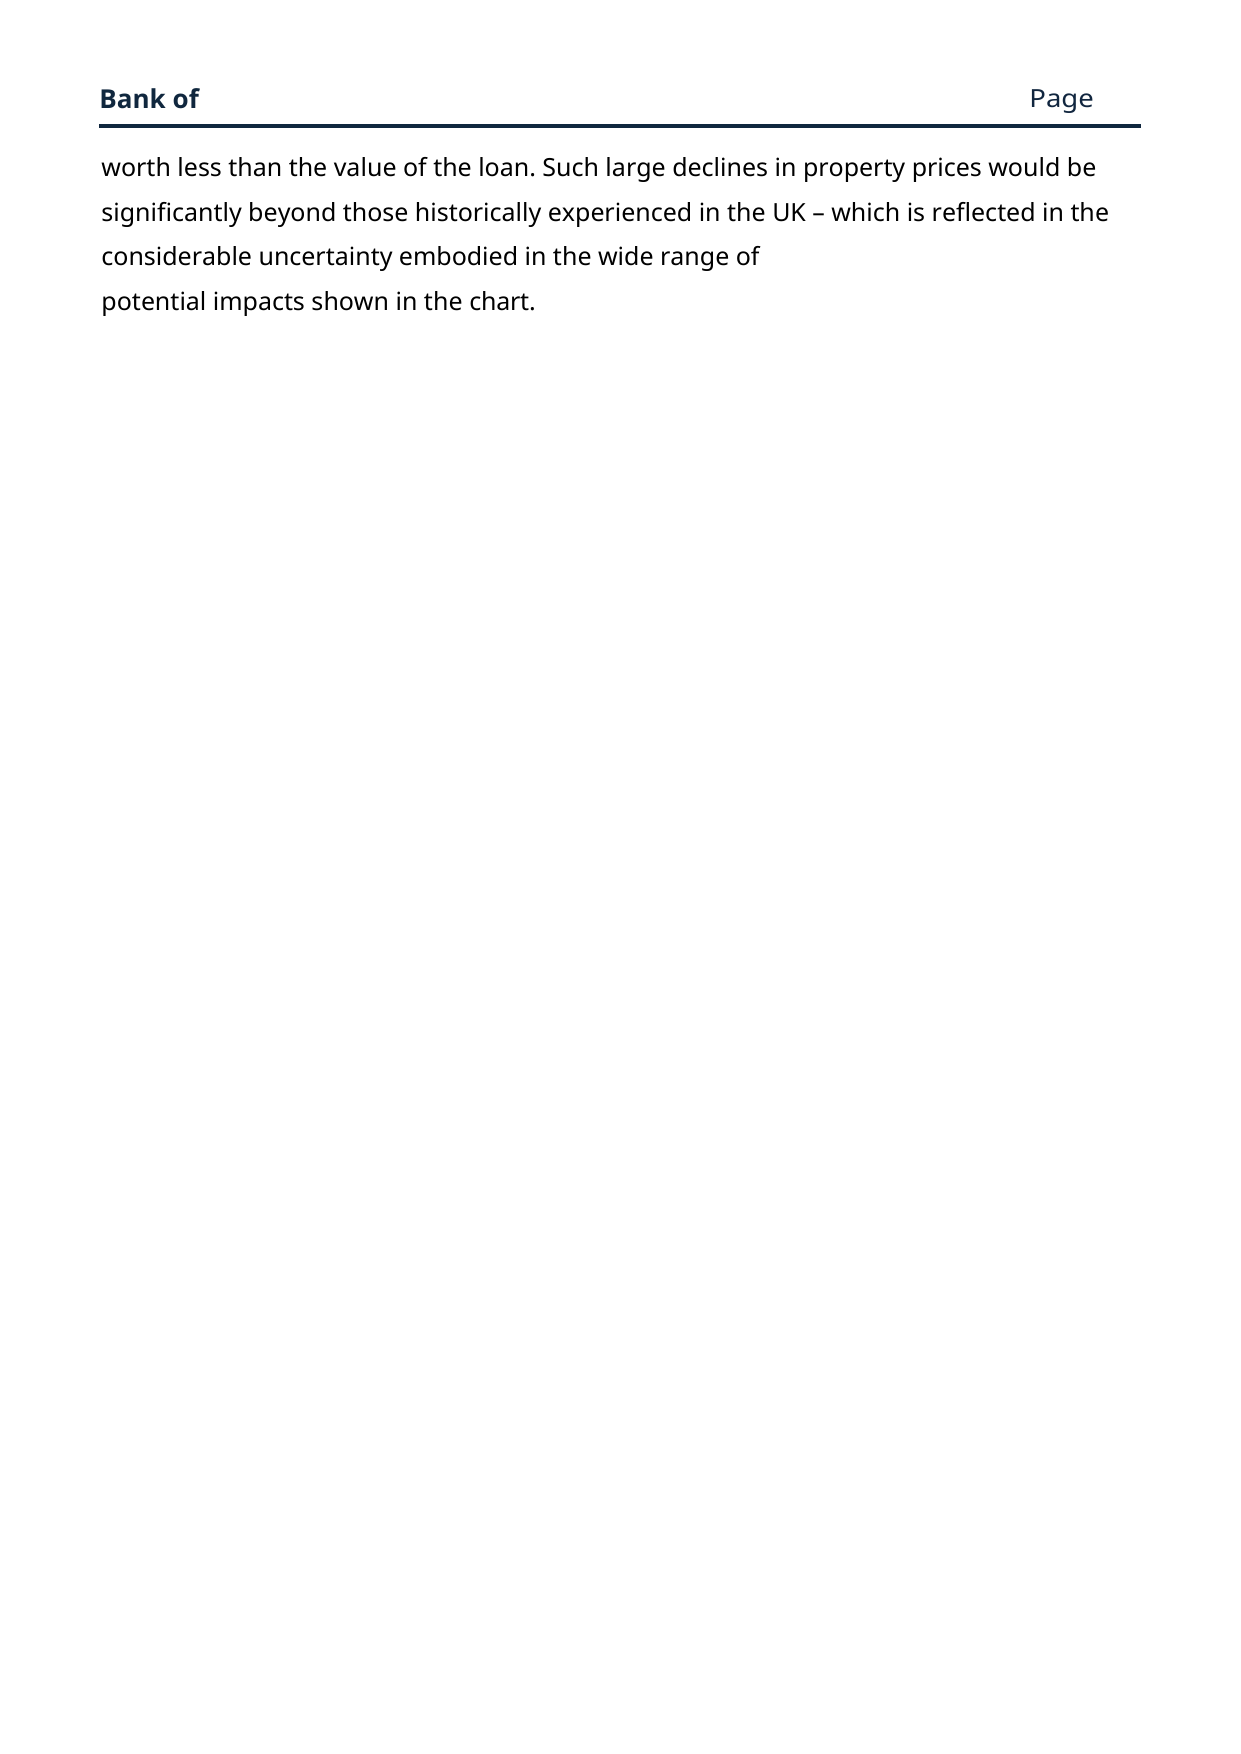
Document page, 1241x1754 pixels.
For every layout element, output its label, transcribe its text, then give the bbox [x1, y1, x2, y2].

text potential impacts shown in the chart. [101, 284, 1152, 318]
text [101, 150, 1132, 273]
